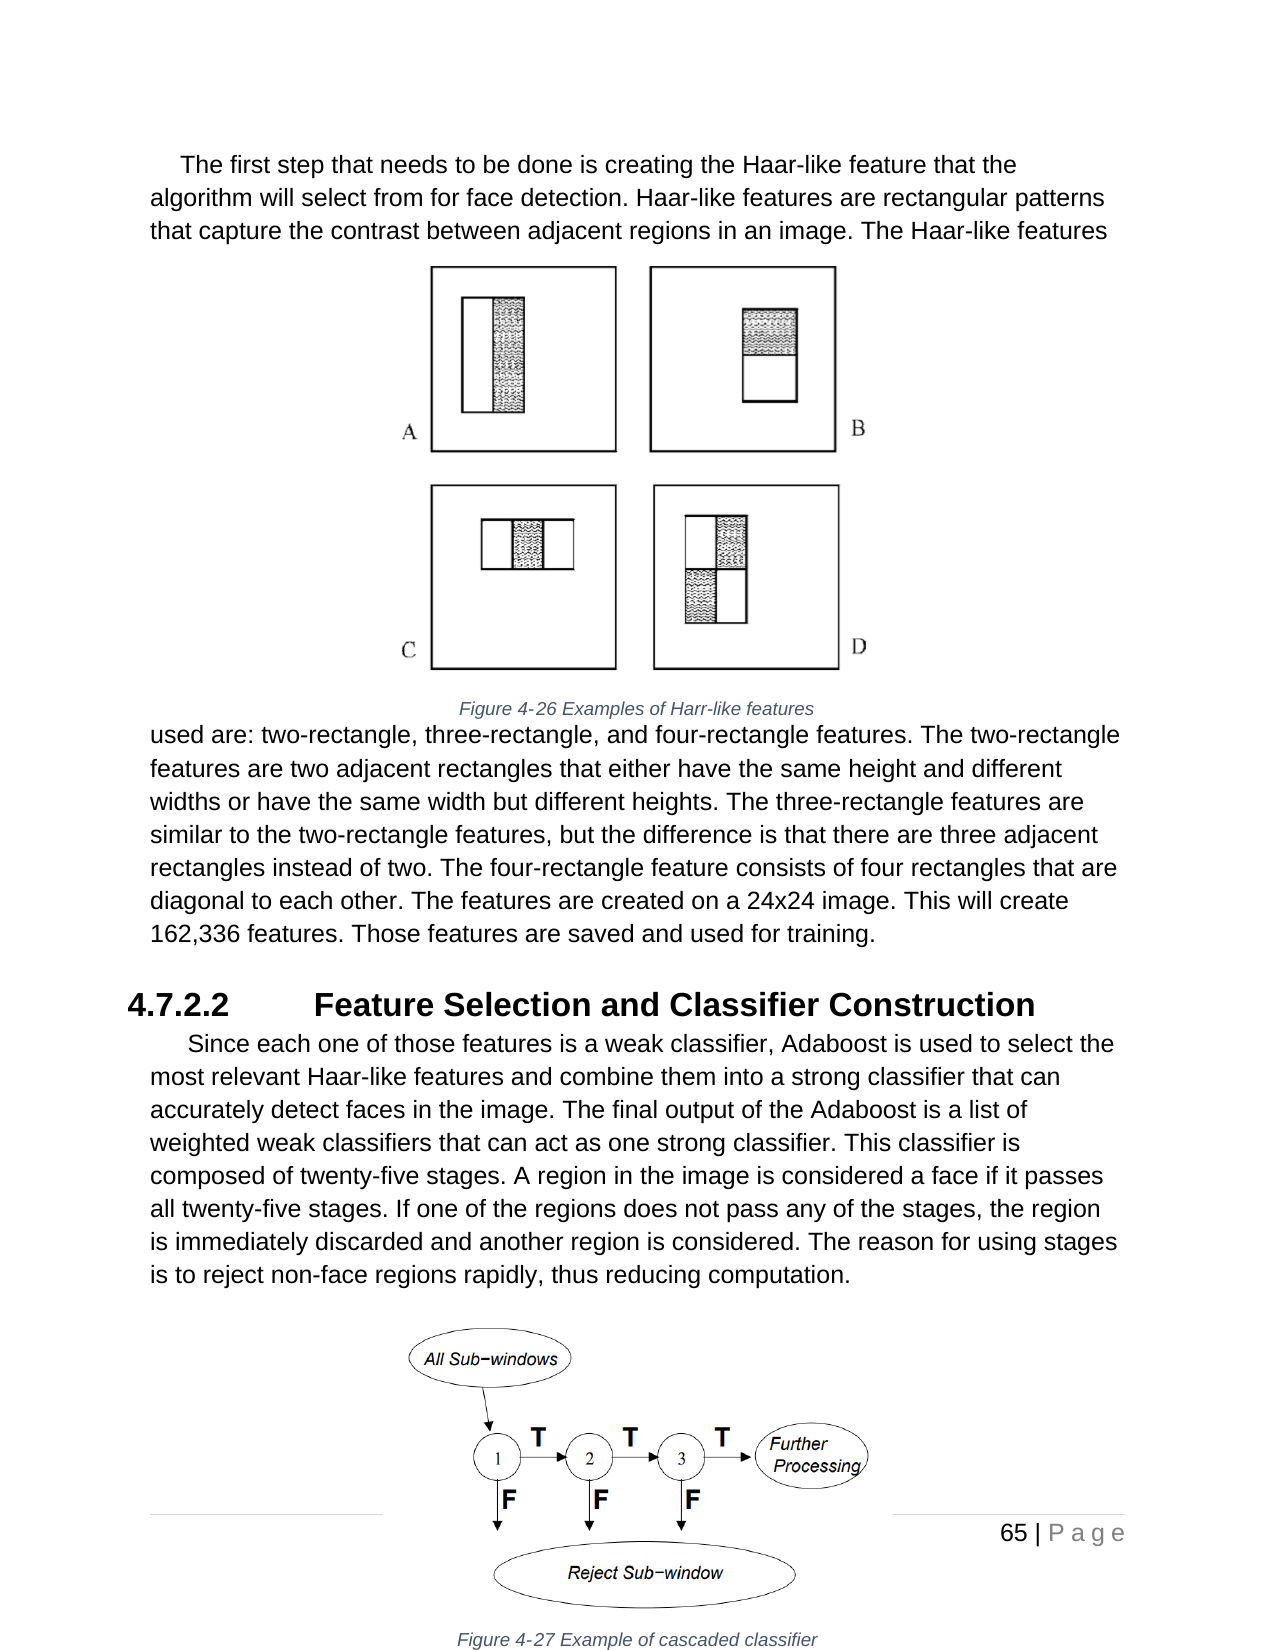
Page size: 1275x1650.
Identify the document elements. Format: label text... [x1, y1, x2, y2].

subtitle Feature Selection and Classifier Construction [229, 985, 1125, 1023]
picture [382, 1315, 893, 1620]
text Since each one of those features is a weak classifier, Adaboost is used to select the most relevant Haar-like features and combine them into a strong classifier that can accurately detect faces in the image. The final output of the Adaboost is a list of weighted weak classifiers that can act as one strong classifier. This classifier is composed of twenty-five stages. A region in the image is considered a face if it passes all twenty-five stages. If one of the regions does not pass any of the stages, the region is immediately discarded and another region is considered. The reason for using stages is to reject non-face regions rapidly, thus reducing computation. [150, 1029, 1125, 1289]
picture [380, 248, 894, 689]
